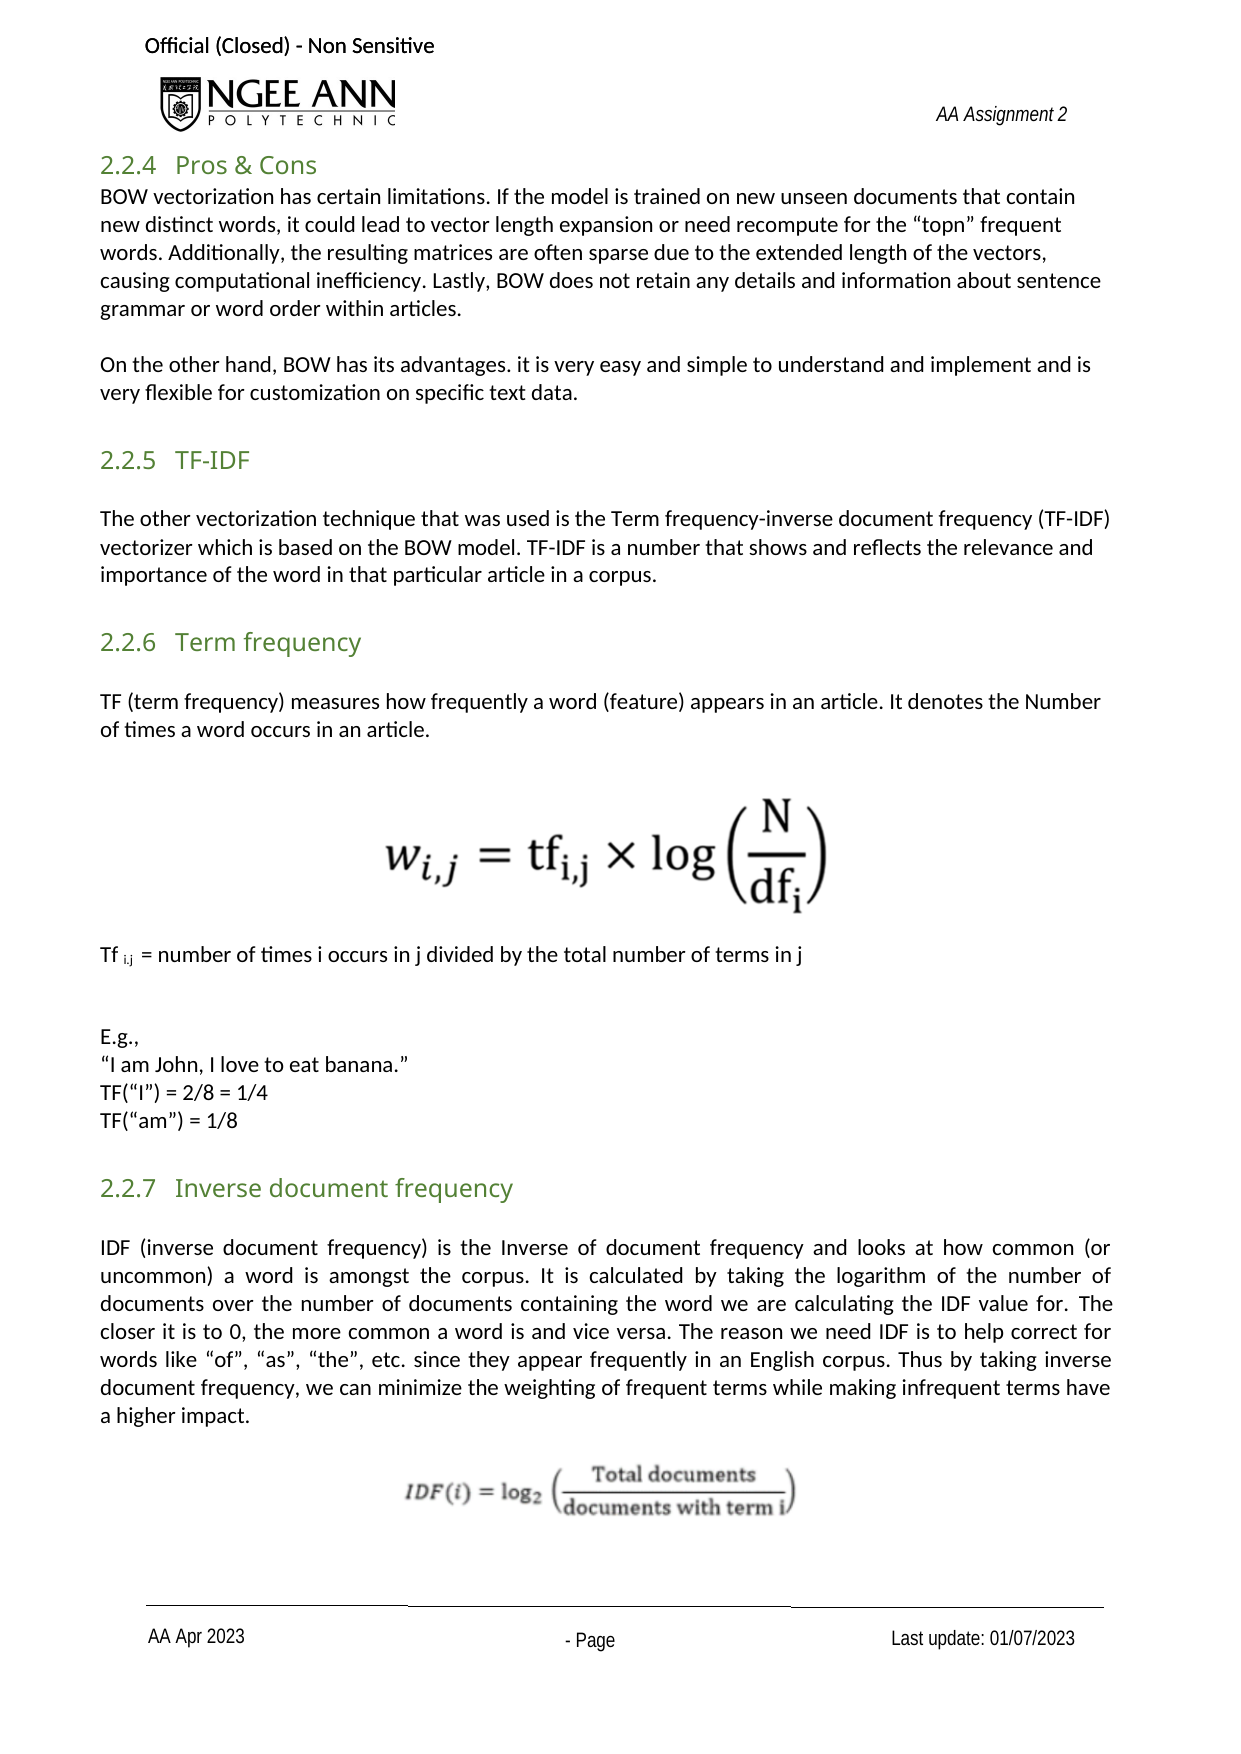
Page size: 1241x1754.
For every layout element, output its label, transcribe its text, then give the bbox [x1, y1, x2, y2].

subtitle TF-IDF [100, 442, 1113, 477]
picture [160, 77, 395, 132]
text BOW vectorization has certain limitations. If the model is trained on new unseen documents that contain new distinct words, it could lead to vector length expansion or need recompute for the “topn” frequent words. Additionally, the resulting matrices are often sparse due to the extended length of the vectors, causing computational inefficiency. Lastly, BOW does not retain any details and information about sentence grammar or word order within articles. [100, 182, 1113, 322]
text On the other hand, BOW has its advantages. it is very easy and simple to understand and implement and is very flexible for customization on specific text data. [100, 350, 1113, 406]
subtitle Inverse document frequency [100, 1171, 1113, 1205]
text TF(“I”) = 2/8 = 1/4 [100, 1078, 1113, 1106]
picture [356, 771, 857, 940]
text TF(“am”) = 1/8 [100, 1106, 1113, 1134]
text E.g., [100, 1022, 1113, 1050]
text TF (term frequency) measures how frequently a word (feature) appears in an article. It denotes the Number of times a word occurs in an article. [100, 687, 1113, 743]
text The other vectorization technique that was used is the Term frequency-inverse document frequency (TF-IDF) vectorizer which is based on the BOW model. TF-IDF is a number that shows and reflects the relevance and importance of the word in that particular article in a corpus. [100, 504, 1113, 589]
text “I am John, I love to eat banana.” [100, 1050, 1113, 1078]
text Tf i.j = number of times i occurs in j divided by the total number of terms in j [100, 940, 1113, 968]
subtitle Term frequency [100, 625, 1113, 659]
subtitle Pros & Cons [100, 148, 1113, 182]
picture [397, 1455, 816, 1531]
text IDF (inverse document frequency) is the Inverse of document frequency and looks at how common (or uncommon) a word is amongst the corpus. It is calculated by taking the logarithm of the number of documents over the number of documents containing the word we are calculating the IDF value for. The closer it is to 0, the more common a word is and vice versa. The reason we need IDF is to help correct for words like “of”, “as”, “the”, etc. since they appear frequently in an English corpus. Thus by taking inverse document frequency, we can minimize the weighting of frequent terms while making infrequent terms have a higher impact. [100, 1233, 1113, 1429]
